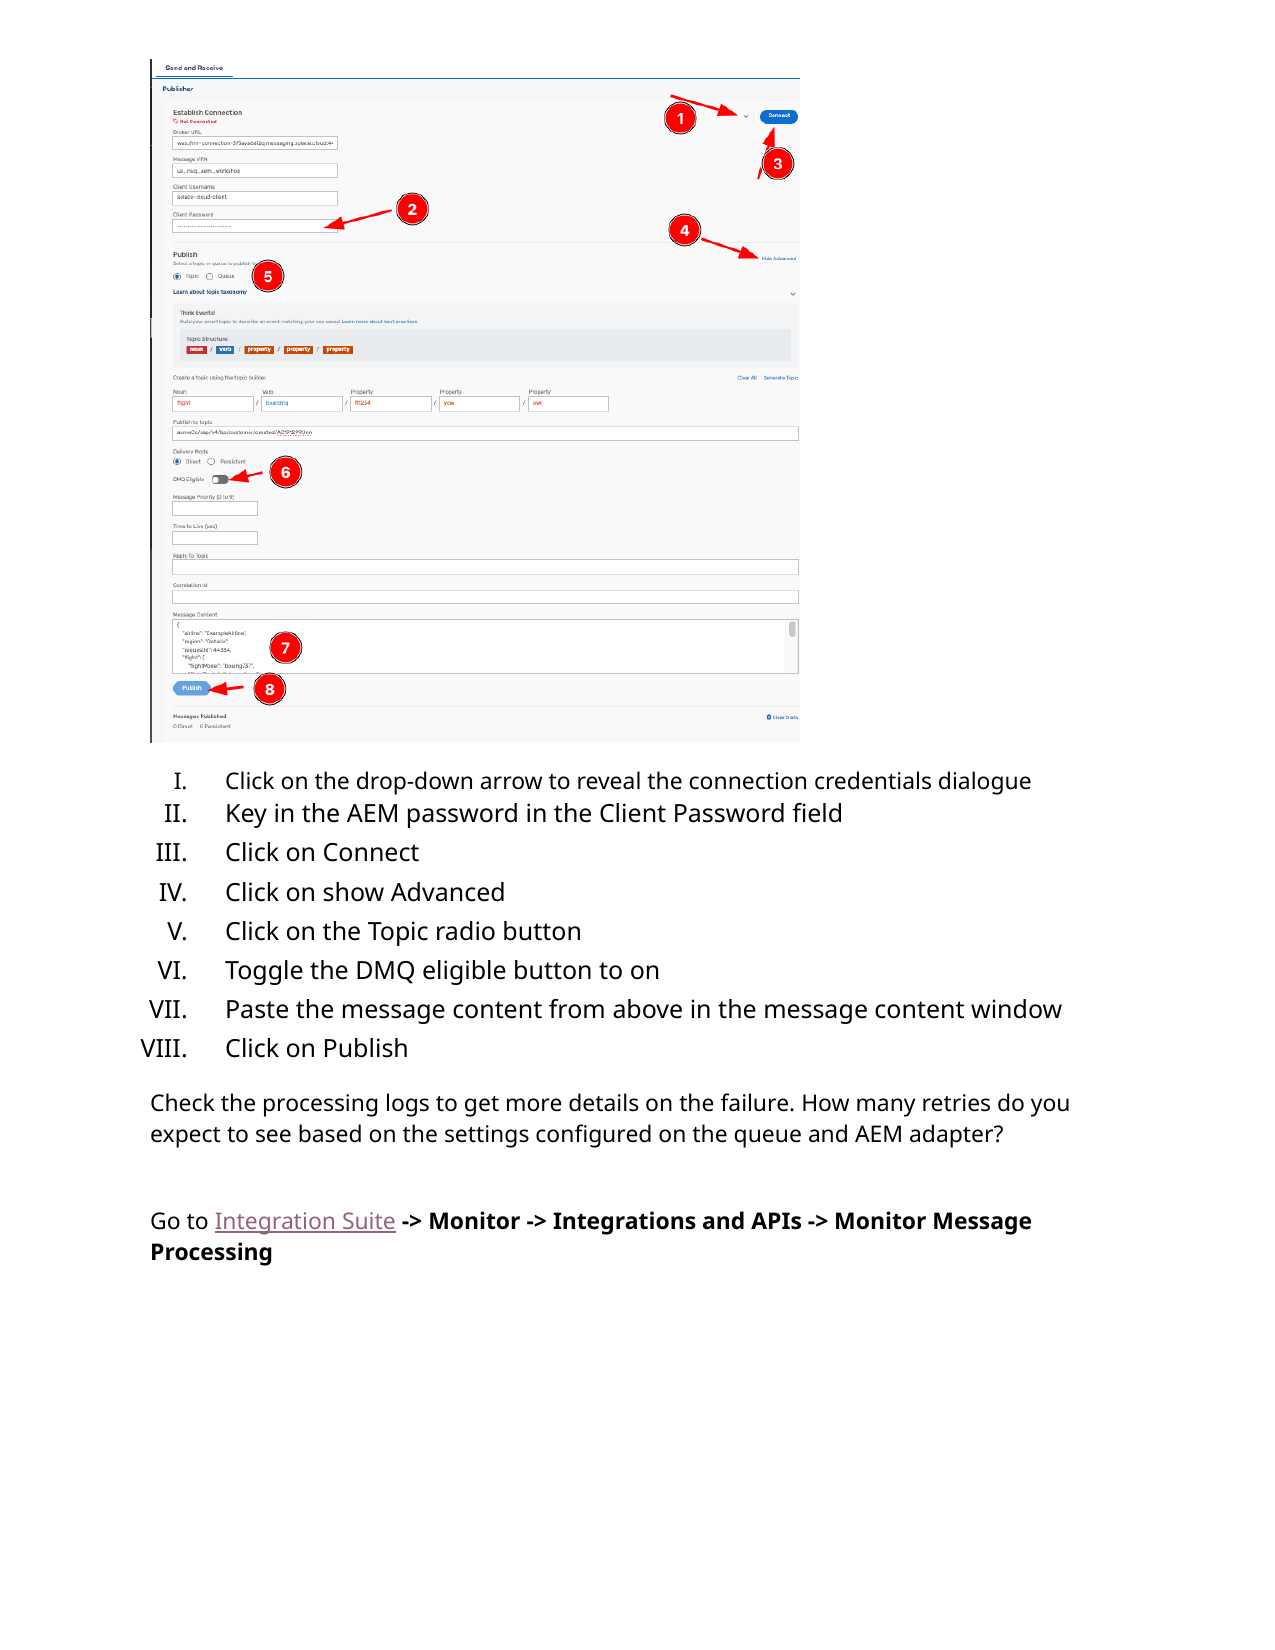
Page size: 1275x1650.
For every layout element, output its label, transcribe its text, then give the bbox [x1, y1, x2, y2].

list Click on the Topic radio button [187, 913, 1125, 947]
list Paste the message content from 5.6 above in the message content window [187, 992, 1125, 1026]
text Check the processing logs to get more details on the failure. How many retries do you expect to see based on the settings configured on the queue and AEM adapter? [150, 1087, 1125, 1149]
list Click on Publish [187, 1031, 1125, 1065]
list Click on Connect [187, 835, 1125, 869]
list Key in the AEM password in the Client Password field [187, 796, 1125, 830]
list Click on the drop-down arrow to reveal the connection credentials dialogue [187, 765, 1125, 796]
list Toggle the DMQ eligible button to on [187, 953, 1125, 987]
text Go to Integration Suite -> Monitor -> Integrations and APIs -> Monitor Message Processing [150, 1205, 1125, 1268]
list Click on show Advanced [187, 874, 1125, 908]
picture [150, 59, 801, 743]
